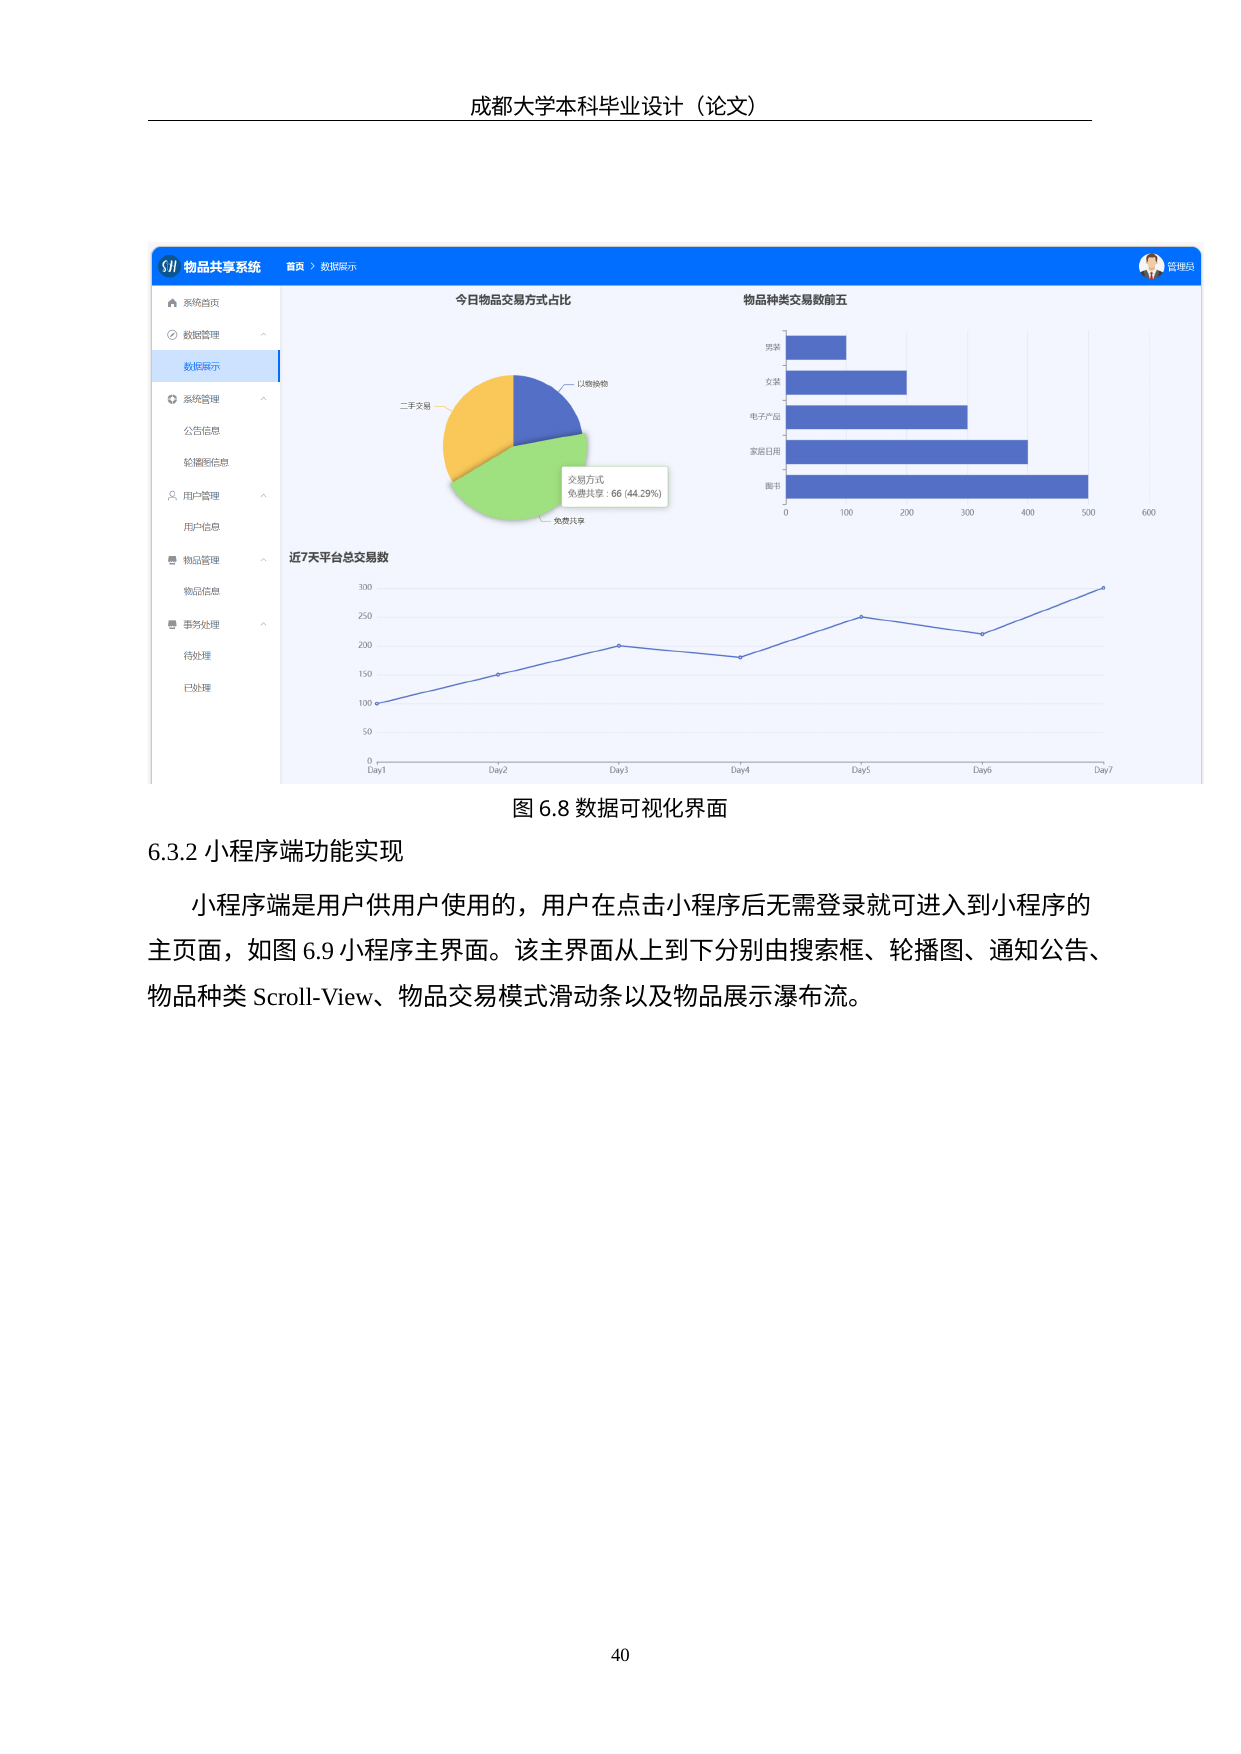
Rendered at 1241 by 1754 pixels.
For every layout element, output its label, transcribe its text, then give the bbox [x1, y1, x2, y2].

subtitle 小程序端功能实现 [148, 831, 1092, 867]
picture [147, 242, 1204, 784]
text 图 6.8 数据可视化界面 [148, 791, 1092, 823]
text 小程序端是用户供用户使用的，用户在点击小程序后无需登录就可进入到小程序的主页面，如图6.9小程序主界面。该主界面从上到下分别由搜索框、轮播图、通知公告、物品种类Scroll-View、物品交易模式滑动条以及物品展示瀑布流。 [148, 885, 1092, 1012]
